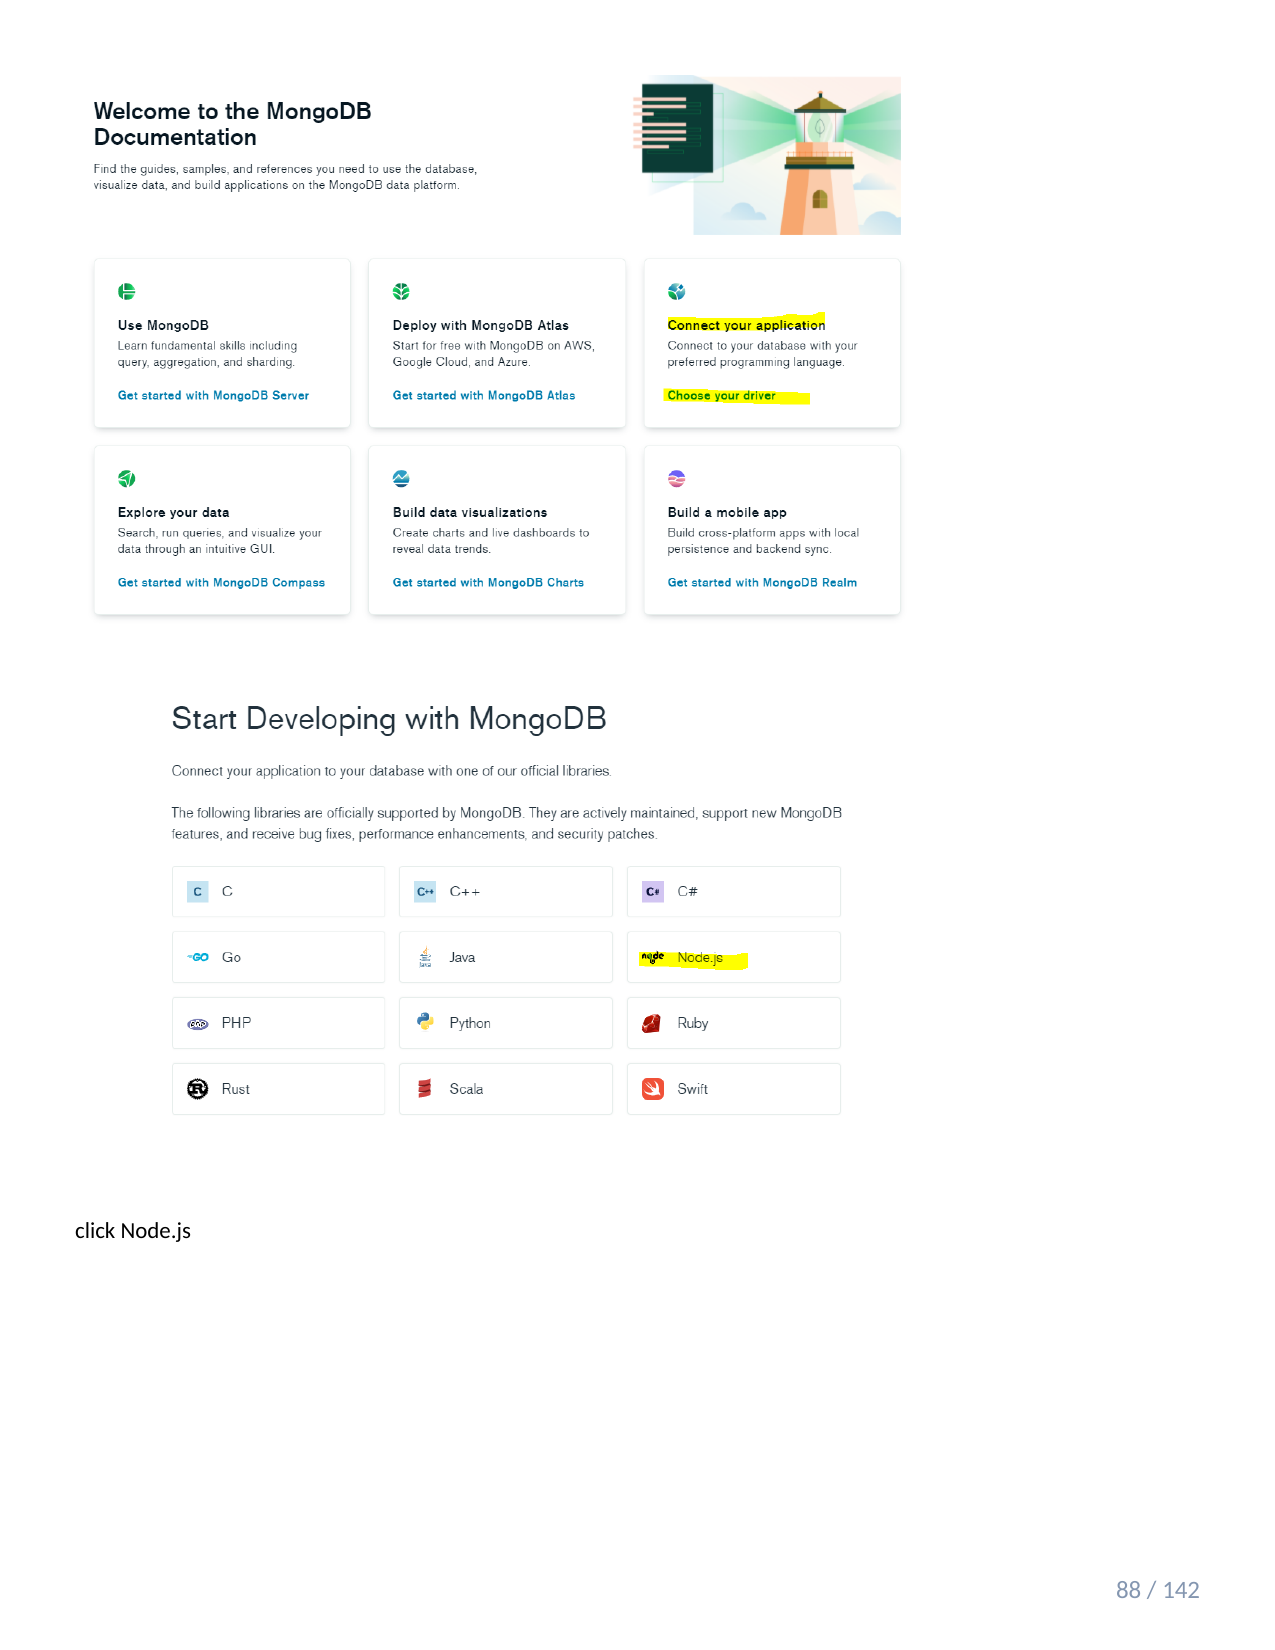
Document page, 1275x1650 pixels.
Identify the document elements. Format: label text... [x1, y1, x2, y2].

picture [75, 690, 905, 1151]
picture [75, 75, 926, 625]
text click Node.js [75, 1216, 1200, 1244]
